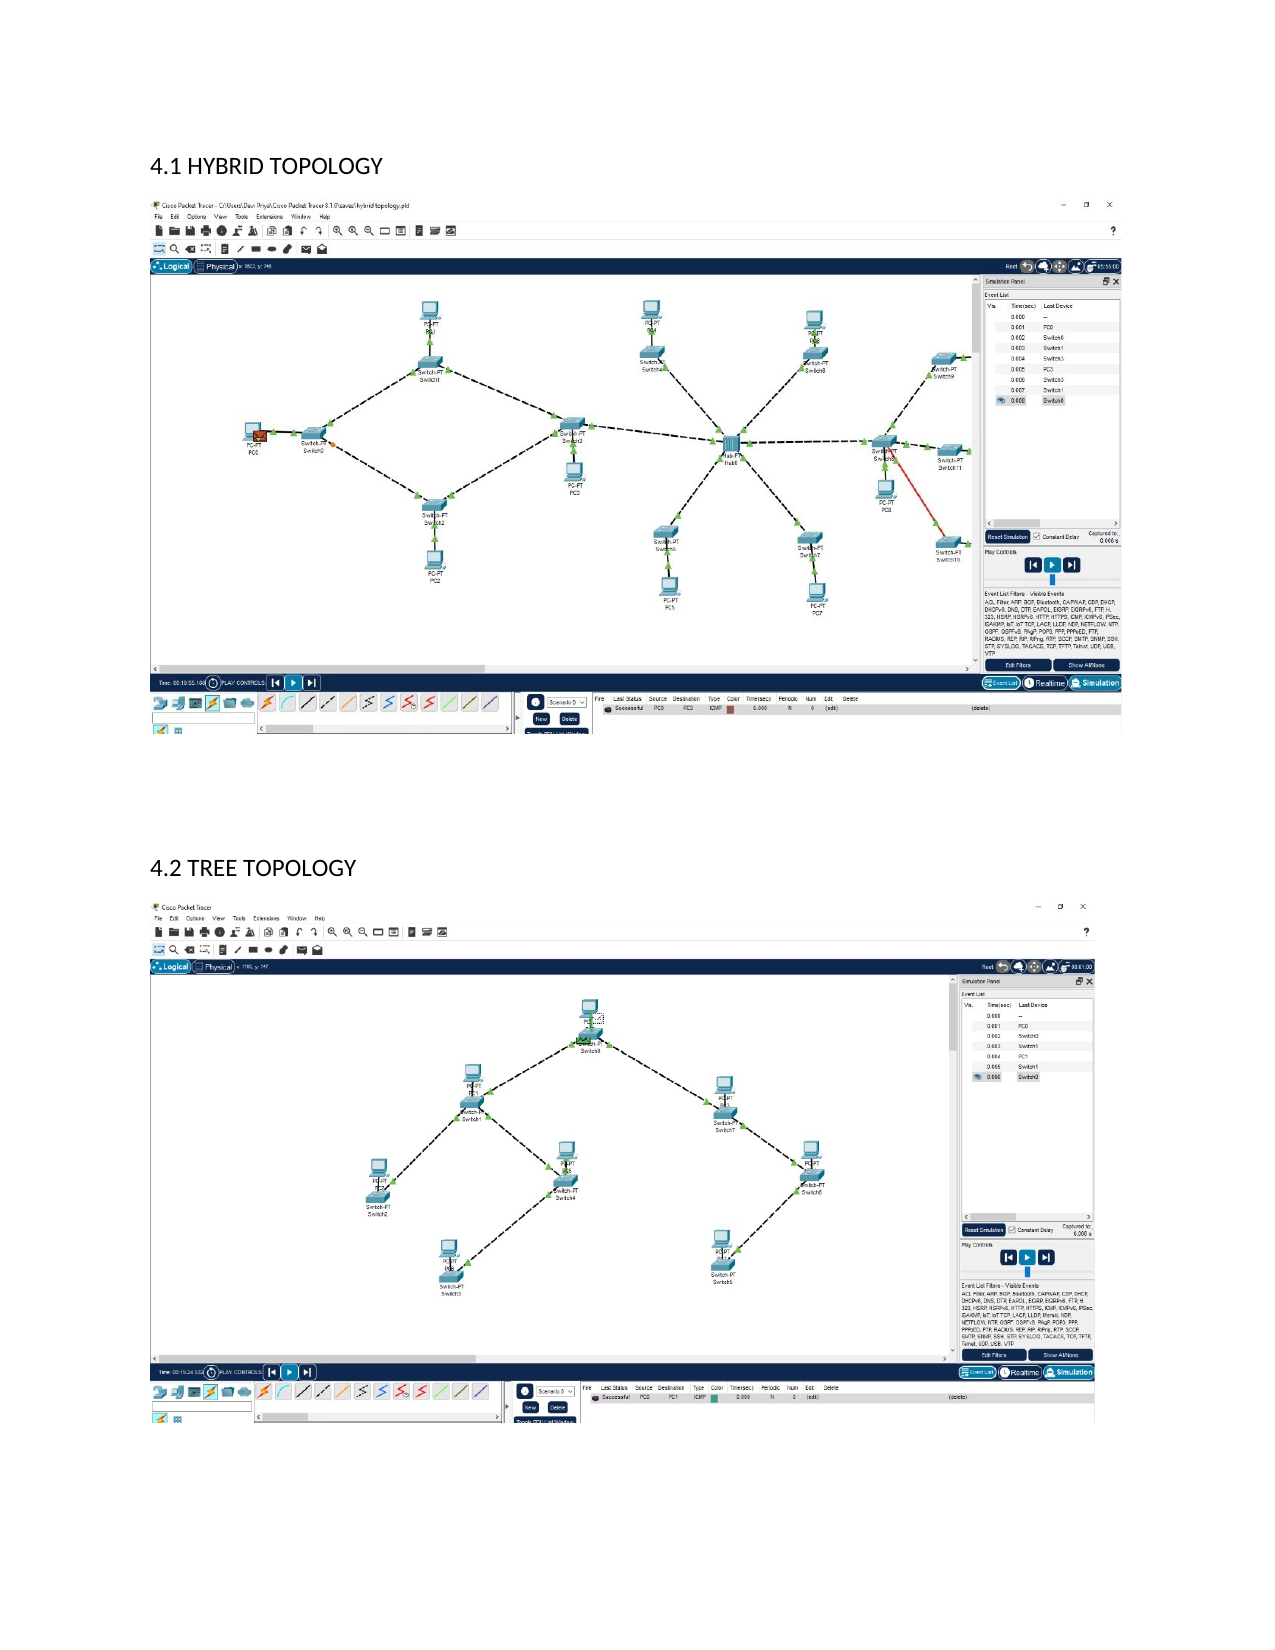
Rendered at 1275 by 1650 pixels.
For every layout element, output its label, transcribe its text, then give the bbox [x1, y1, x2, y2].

text 4.1 HYBRID TOPOLOGY [150, 150, 1125, 181]
picture [150, 901, 1095, 1423]
text 4.2 TREE TOPOLOGY [150, 852, 1125, 882]
picture [150, 199, 1122, 734]
picture [1058, 1370, 1092, 1375]
